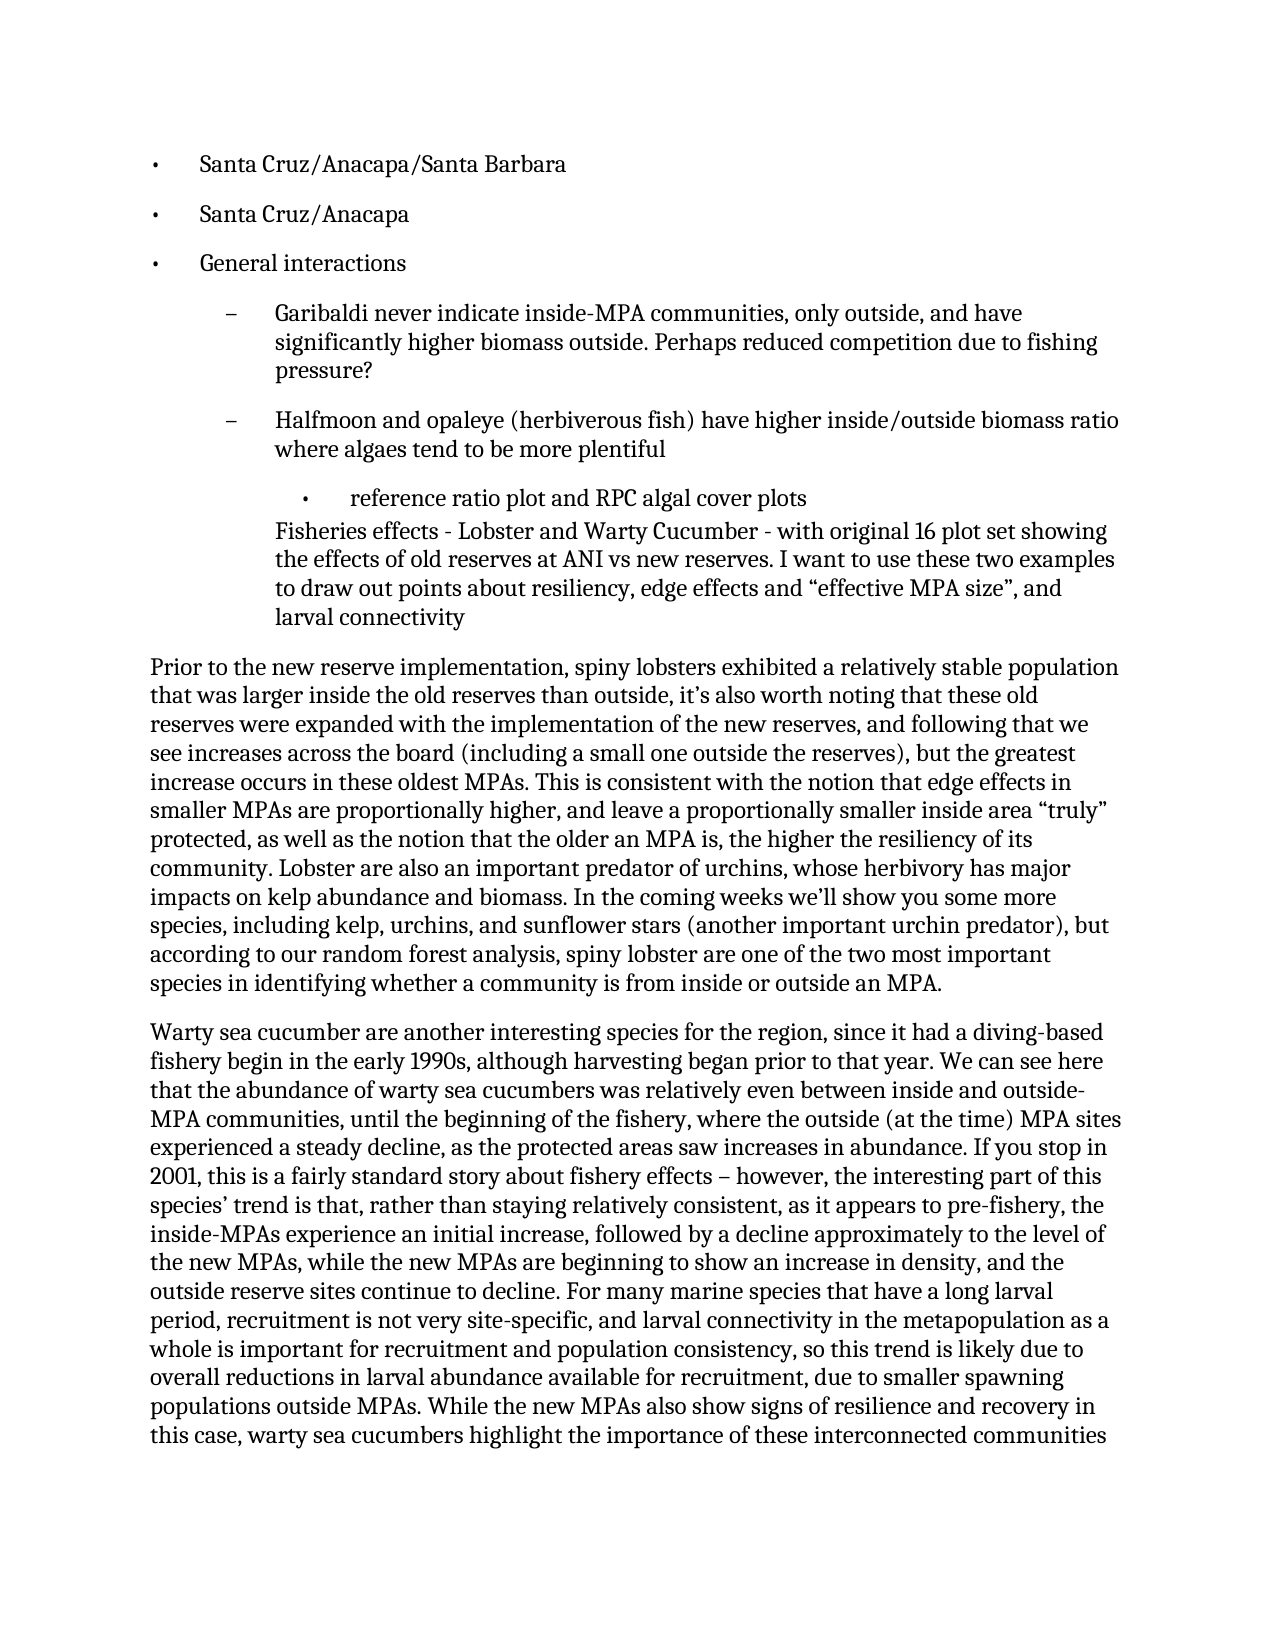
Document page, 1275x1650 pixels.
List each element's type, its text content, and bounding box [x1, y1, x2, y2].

list Halfmoon and opaleye (herbiverous fish) have higher inside/outside biomass ratio where algaes tend to be more plentiful [225, 406, 1125, 463]
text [150, 1018, 1125, 1449]
text Prior to the new reserve implementation, spiny lobsters exhibited a relatively stable population that was larger inside the old reserves than outside, it’s also worth noting that these old reserves were expanded with the implementation of the new reserves, and following that we see increases across the board (including a small one outside the reserves), but the greatest increase occurs in these oldest MPAs. This is consistent with the notion that edge effects in smaller MPAs are proportionally higher, and leave a proportionally smaller inside area “truly” protected, as well as the notion that the older an MPA is, the higher the resiliency of its community. Lobster are also an important predator of urchins, whose herbivory has major impacts on kelp abundance and biomass. In the coming weeks we’ll show you some more species, including kelp, urchins, and sunflower stars (another important urchin predator), but according to our random forest analysis, spiny lobster are one of the two most important species in identifying whether a community is from inside or outside an MPA. [150, 652, 1125, 997]
list General interactions [150, 249, 1125, 278]
list Garibaldi never indicate inside-MPA communities, only outside, and have significantly higher biomass outside. Perhaps reduced competition due to fishing pressure? [225, 299, 1125, 385]
list Fisheries effects - Lobster and Warty Cucumber - with original 16 plot set showing the effects of old reserves at ANI vs new reserves. I want to use these two examples to draw out points about resiliency, edge effects and “effective MPA size”, and larval connectivity [225, 517, 1125, 632]
list reference ratio plot and RPC algal cover plots [300, 484, 1125, 513]
list Santa Cruz/Anacapa/Santa Barbara [150, 150, 1125, 179]
list Santa Cruz/Anacapa [150, 199, 1125, 228]
